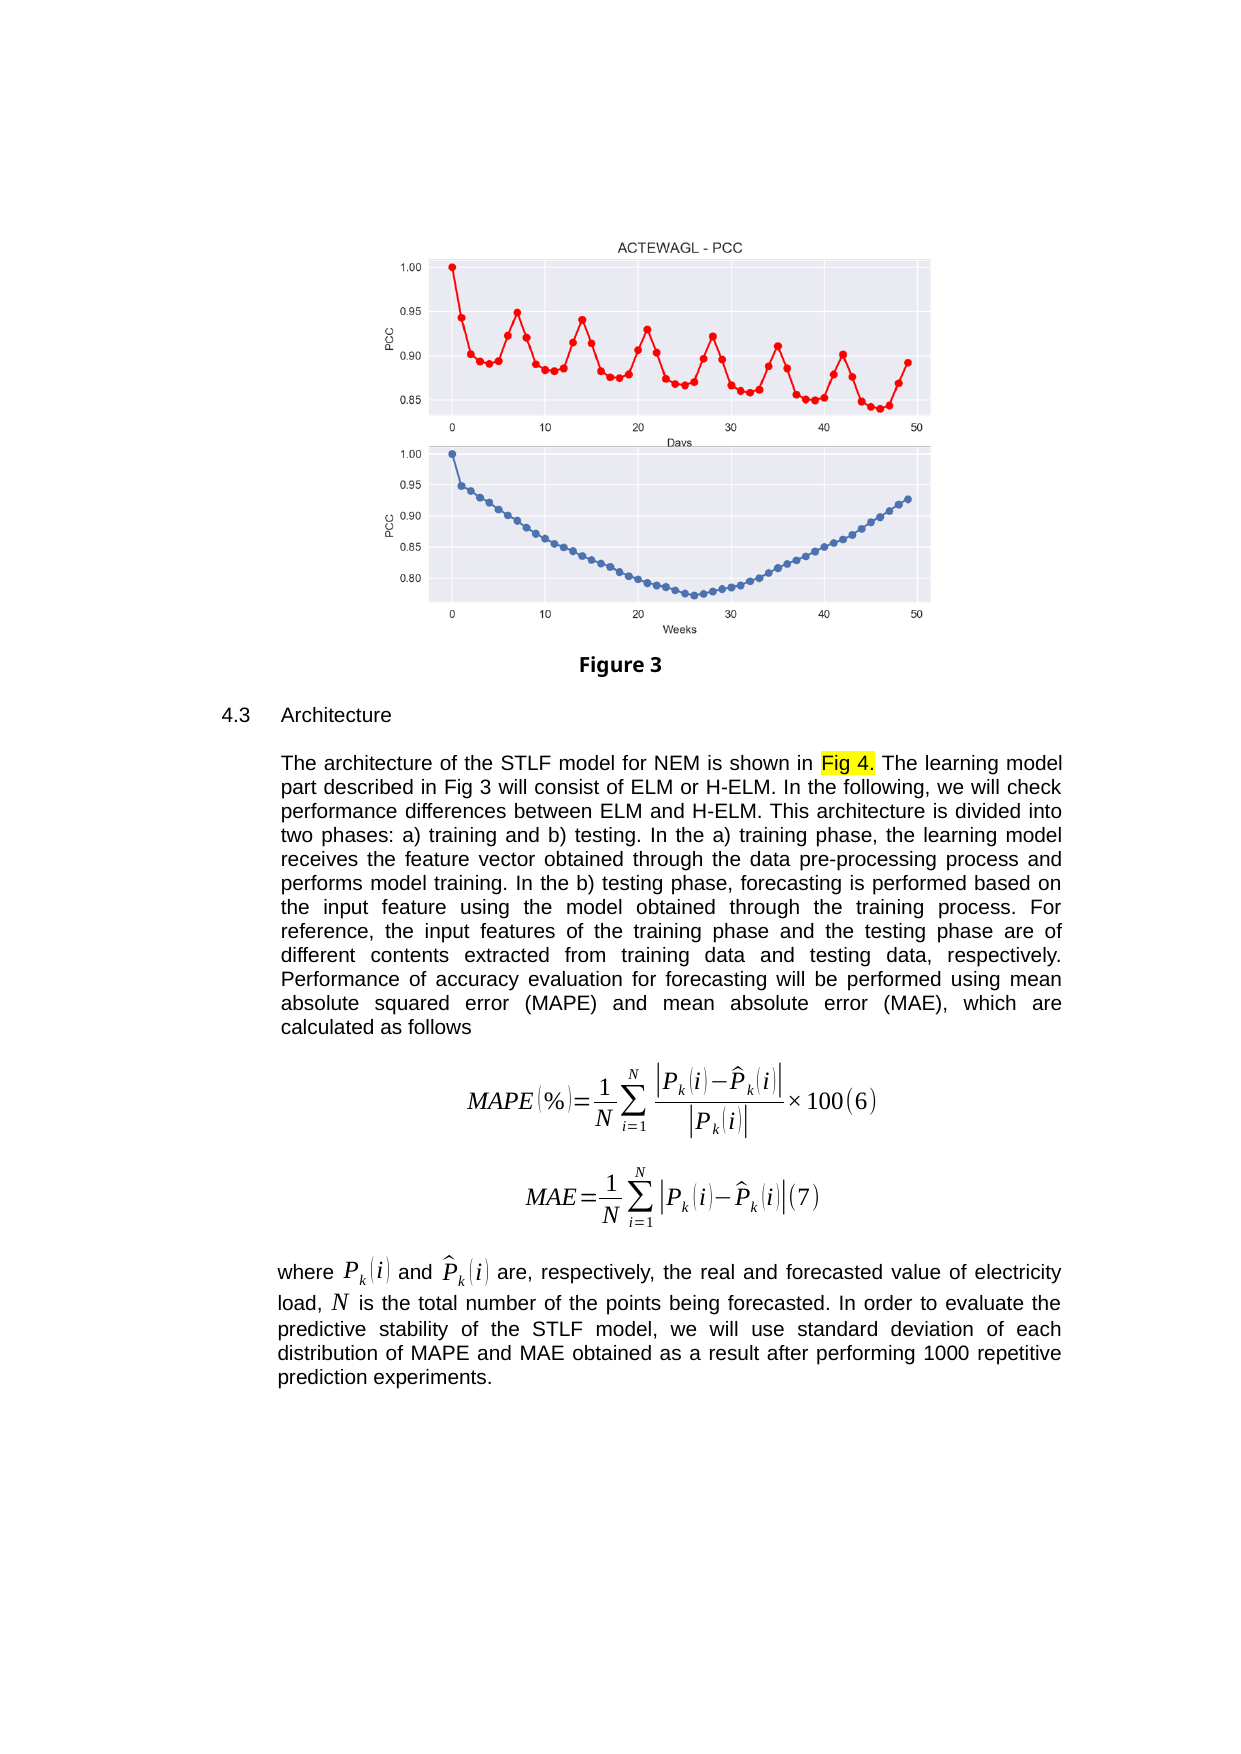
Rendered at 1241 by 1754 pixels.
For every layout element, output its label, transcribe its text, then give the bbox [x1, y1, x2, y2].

picture [348, 206, 995, 651]
list The architecture of the STLF model for NEM is shown in Fig 4. The learning model part described in Fig 3 will consist of ELM or H-ELM. In the following, we will check performance differences between ELM and H-ELM. This architecture is divided into two phases: a) training and b) testing. In the a) training phase, the learning model receives the feature vector obtained through the data pre-processing process and performs model training. In the b) testing phase, forecasting is performed based on the input feature using the model obtained through the training process. For reference, the input features of the training phase and the testing phase are of different contents extracted from training data and testing data, respectively. Performance of accuracy evaluation for forecasting will be performed using mean absolute squared error (MAPE) and mean absolute error (MAE), which are calculated as follows [281, 751, 1063, 1038]
list Architecture [221, 703, 1063, 727]
list where and are, respectively, the real and forecasted value of electricity load, is the total number of the points being forecasted. In order to evaluate the predictive stability of the STLF model, we will use standard deviation of each distribution of MAPE and MAE obtained as a result after performing 1000 repetitive prediction experiments. [277, 1255, 1063, 1388]
